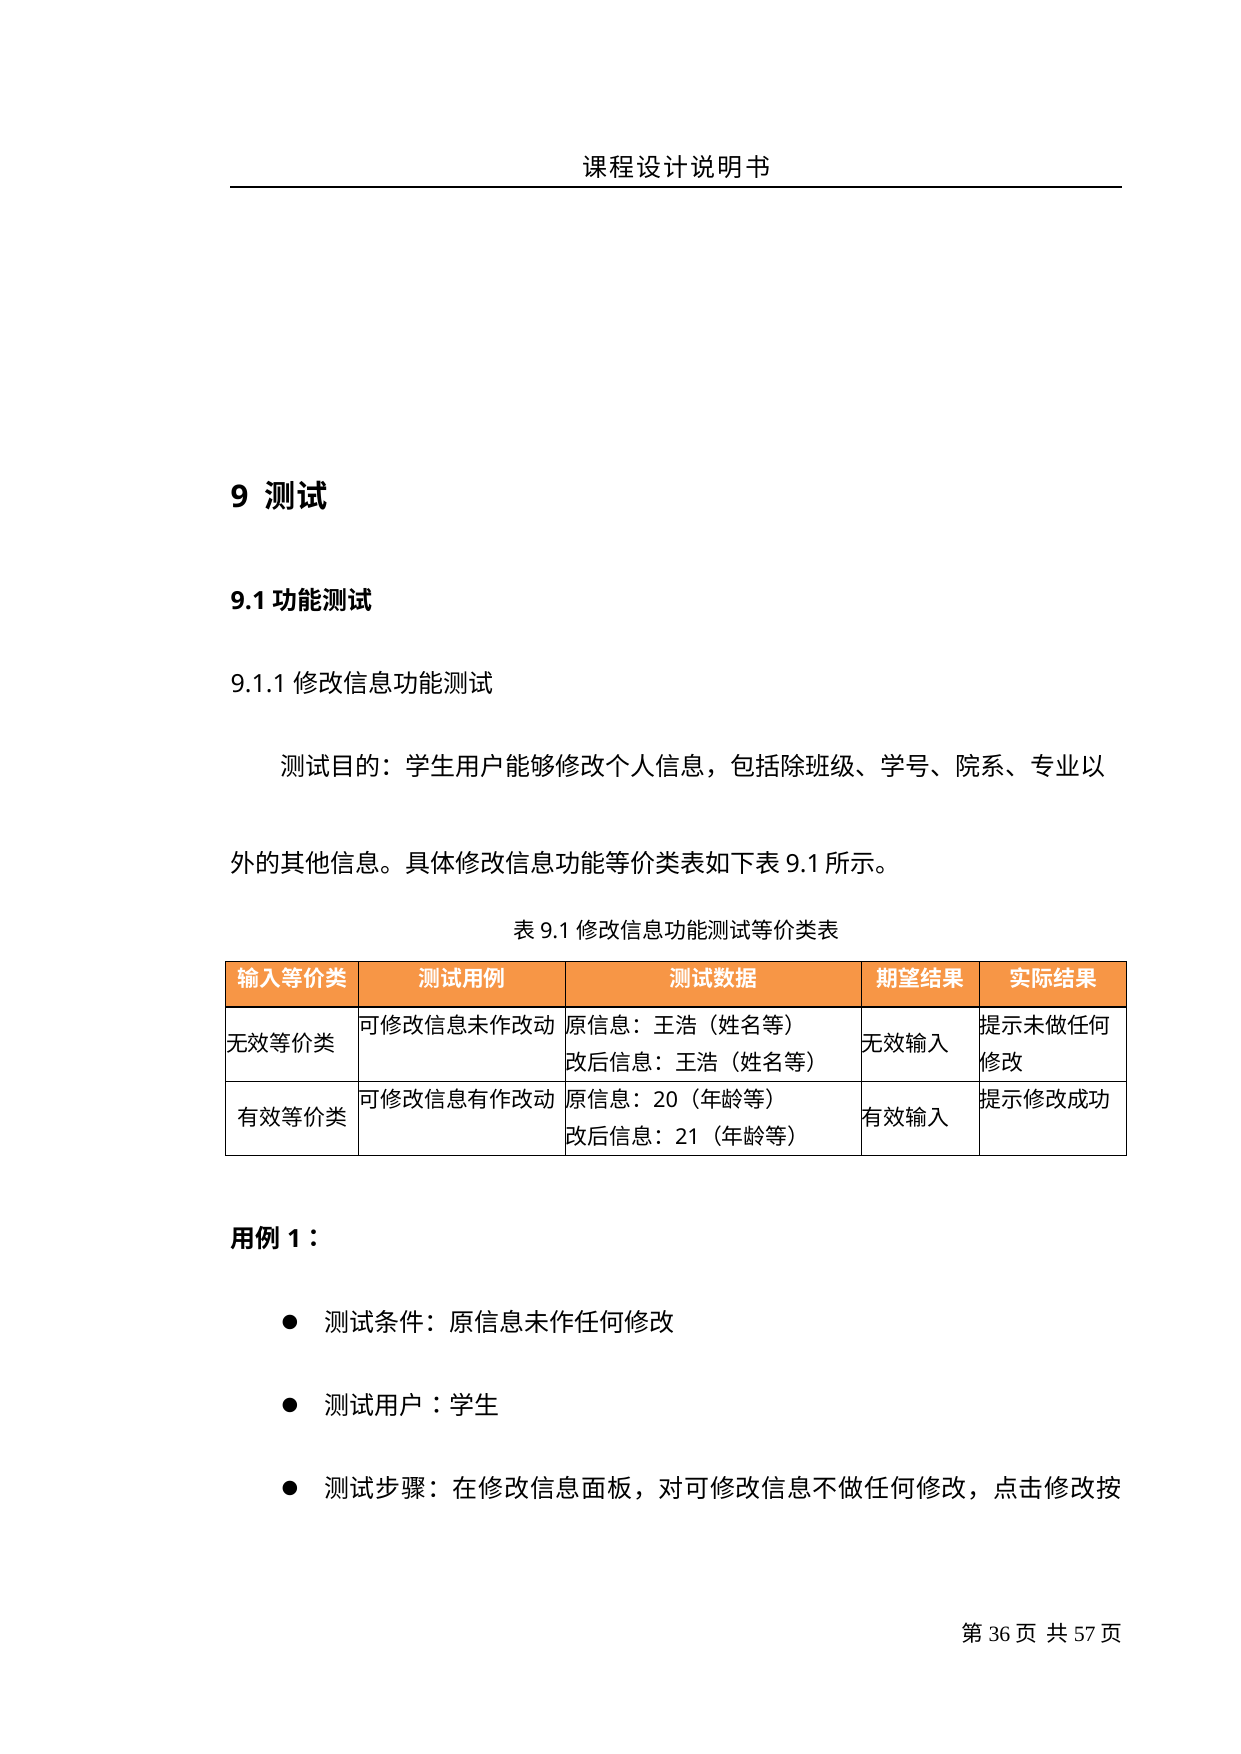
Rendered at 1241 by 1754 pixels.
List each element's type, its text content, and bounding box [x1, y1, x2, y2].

table_header 测试用例 [359, 962, 565, 1006]
list 测试用户：学生 [280, 1371, 1122, 1436]
table_cell 有效等价类 [226, 1082, 358, 1155]
table_cell 可修改信息未作改动 [359, 1008, 565, 1081]
table_header 实际结果 [980, 962, 1126, 1006]
table_cell 原信息：20（年龄等） 改后信息：21（年龄等） [566, 1082, 861, 1155]
text 9.1 功能测试 [230, 566, 1122, 631]
table_cell 原信息：王浩（姓名等） 改后信息：王浩（姓名等） [566, 1008, 861, 1081]
table_cell 可修改信息有作改动 [359, 1082, 565, 1155]
text 9.1.1 修改信息功能测试 [230, 649, 1122, 714]
table_cell 提示未做任何修改 [980, 1008, 1126, 1081]
text 测试目的：学生用户能够修改个人信息，包括除班级、学号、院系、专业以外的其他信息。具体修改信息功能等价类表如下表9.1所示。 [230, 732, 1122, 894]
text 9 测试 [230, 462, 1122, 527]
list 测试条件：原信息未作任何修改 [280, 1288, 1122, 1353]
text 用例 1： [230, 1206, 1122, 1271]
table_cell 无效等价类 [226, 1008, 358, 1081]
table_cell 有效输入 [862, 1082, 979, 1155]
table_header 测试数据 [566, 962, 861, 1006]
table_cell 无效输入 [862, 1008, 979, 1081]
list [280, 1454, 1122, 1519]
table_header 期望结果 [862, 962, 979, 1006]
text 表9.1 修改信息功能测试等价类表 [230, 913, 1122, 945]
table_cell 提示修改成功 [980, 1082, 1126, 1155]
table_header 输入等价类 [226, 962, 358, 1006]
